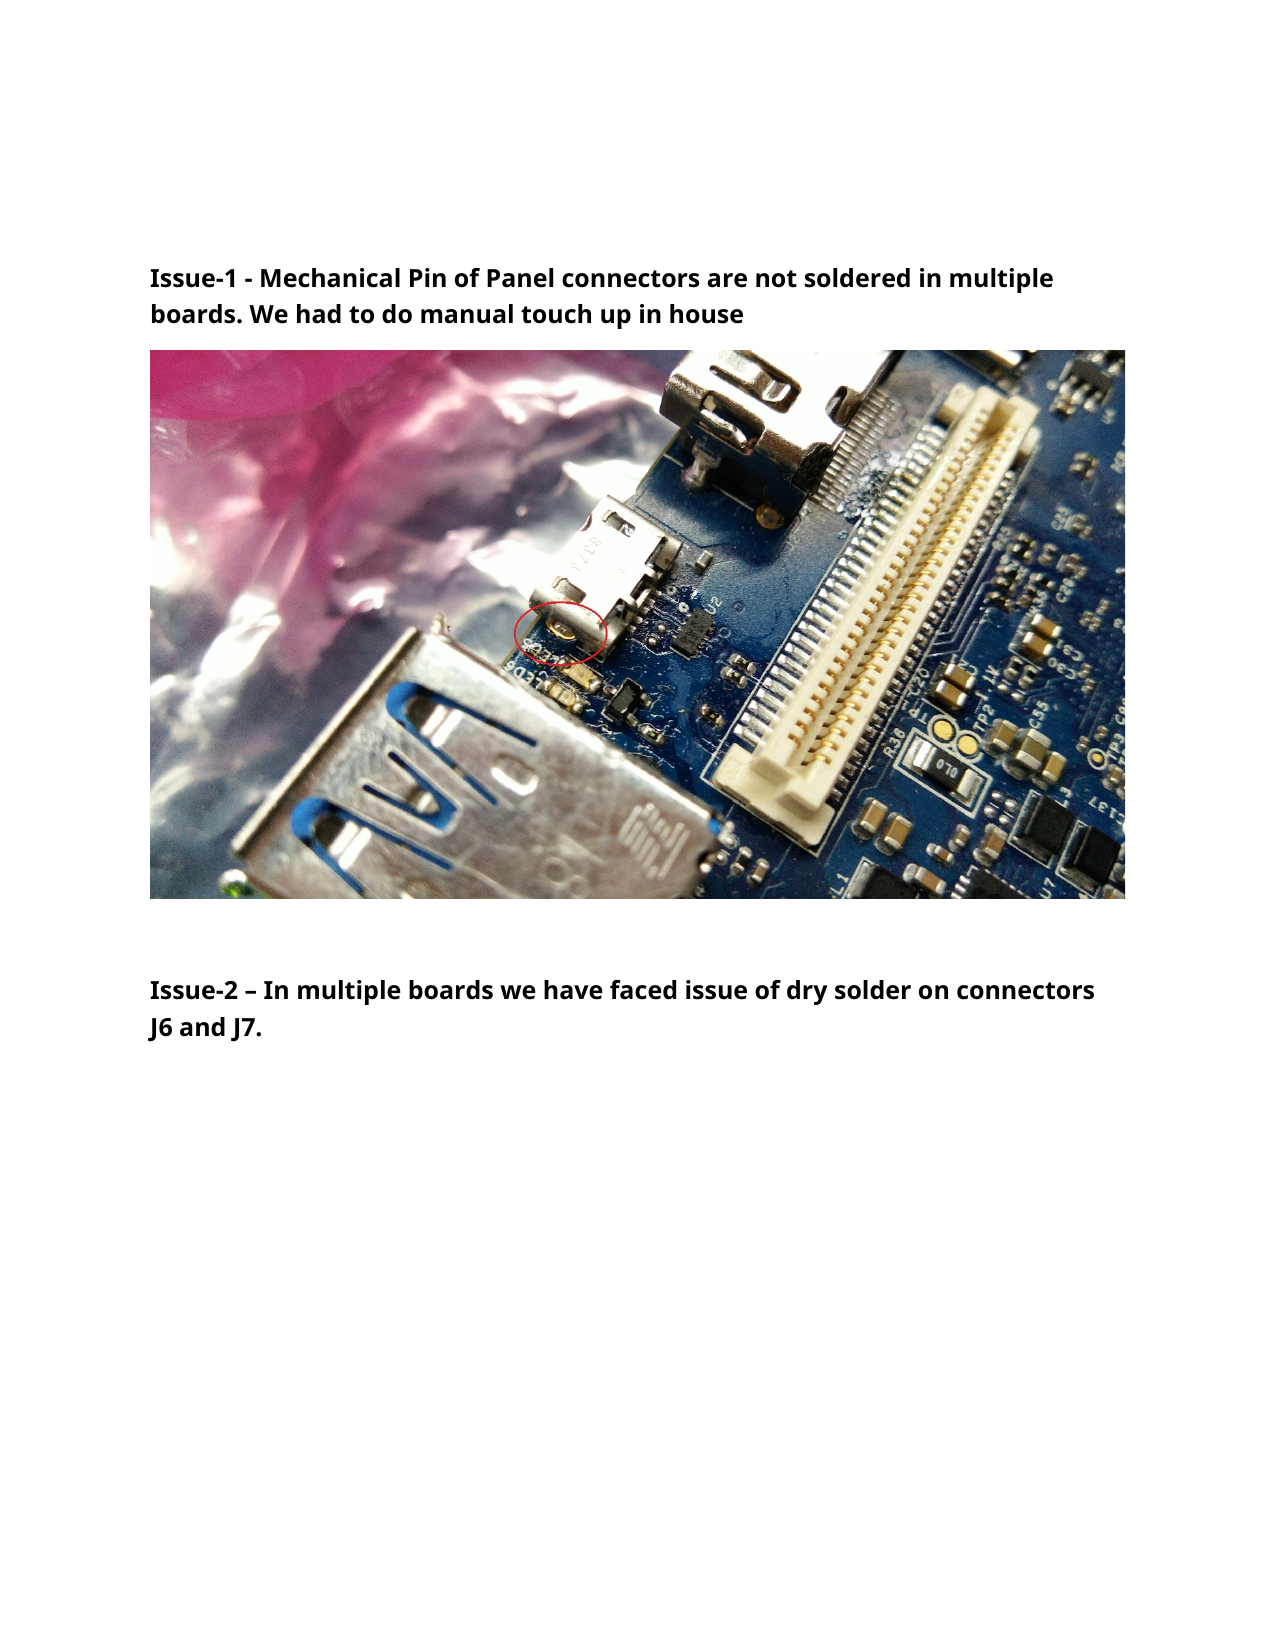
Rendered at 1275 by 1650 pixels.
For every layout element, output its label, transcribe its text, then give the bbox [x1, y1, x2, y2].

picture [150, 350, 1125, 899]
text Issue-1 - Mechanical Pin of Panel connectors are not soldered in multiple boards. We had to do manual touch up in house [150, 260, 1125, 331]
text Issue-2 – In multiple boards we have faced issue of dry solder on connectors J6 and J7. [150, 973, 1125, 1044]
